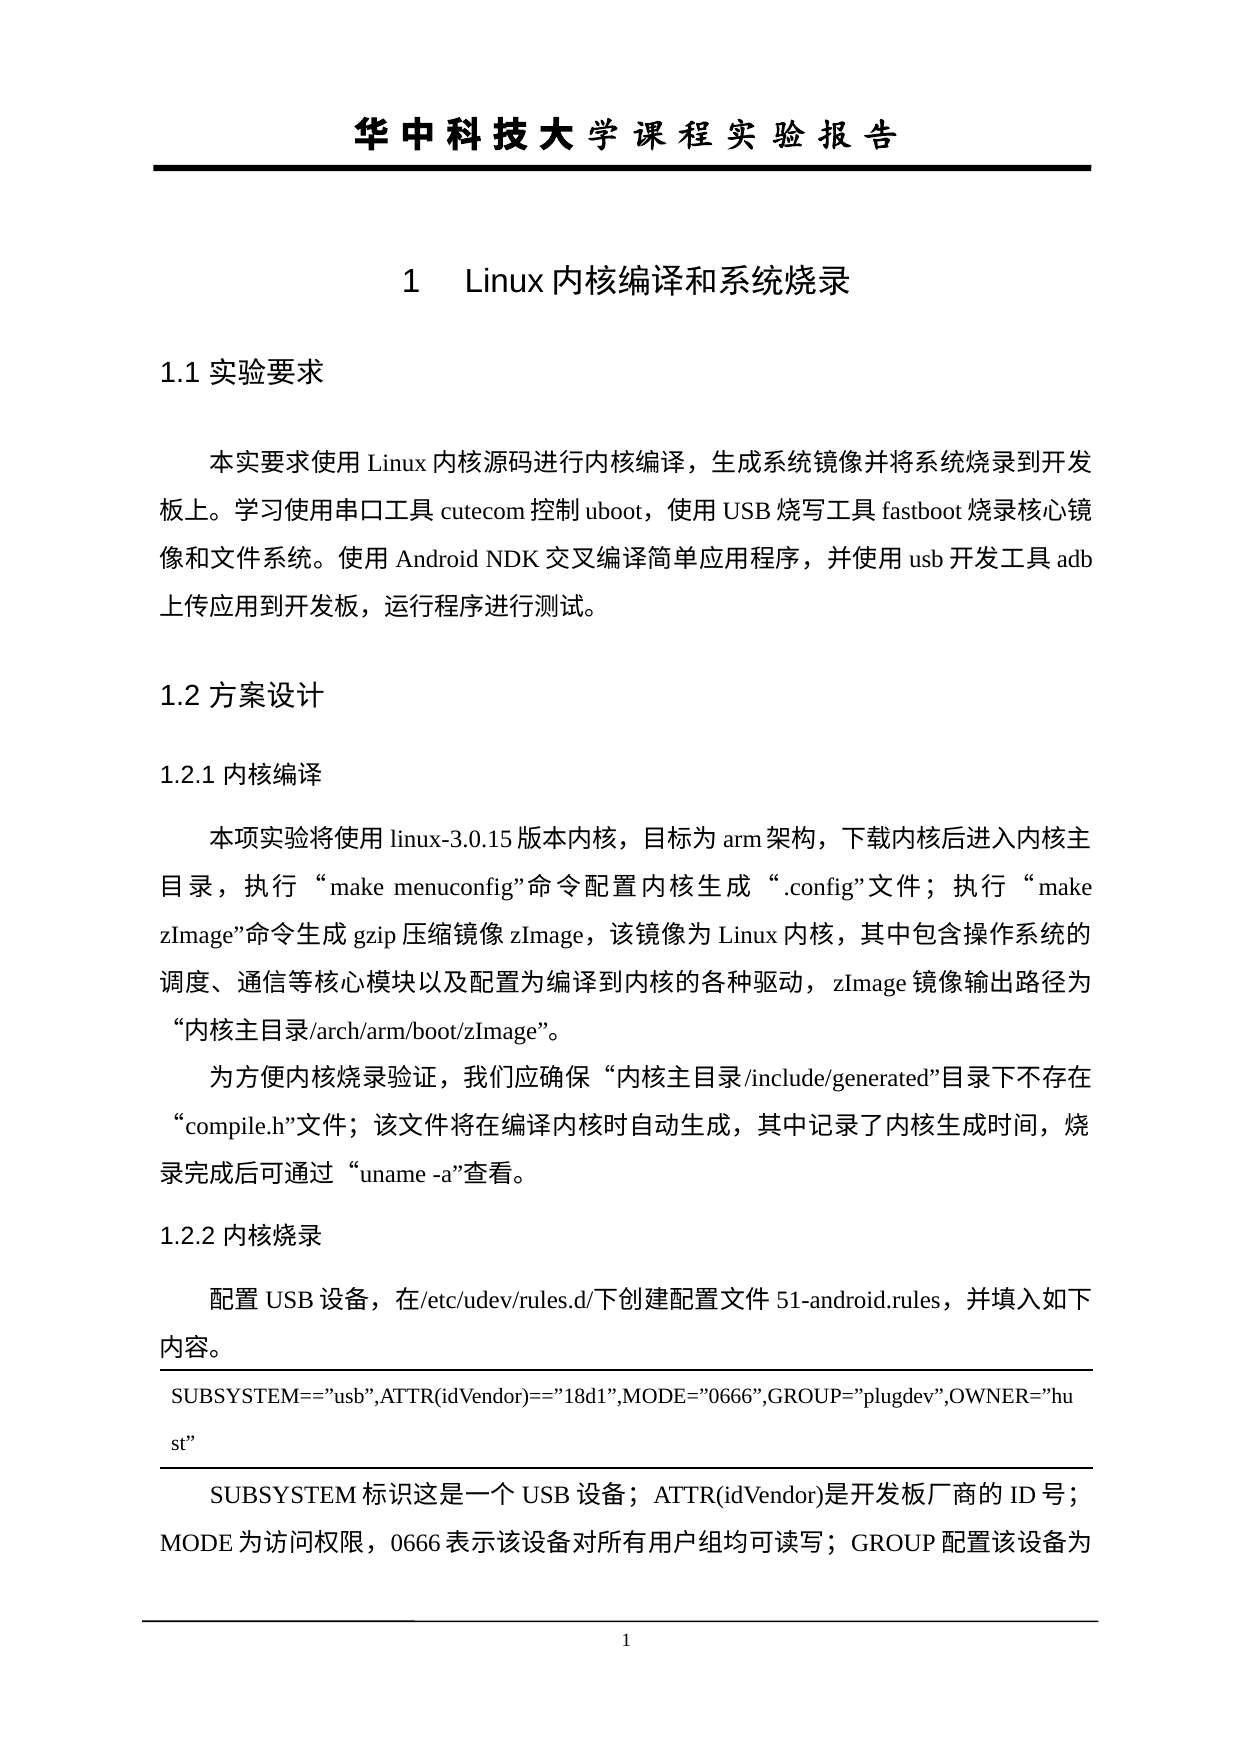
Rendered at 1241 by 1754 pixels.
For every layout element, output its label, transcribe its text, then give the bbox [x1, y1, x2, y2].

table_header SUBSYSTEM==”usb”,ATTR(idVendor)==”18d1”,MODE=”0666”,GROUP=”plugdev”,OWNER=”hust” [160, 1371, 1093, 1467]
text 本项实验将使用linux-3.0.15版本内核，目标为arm架构，下载内核后进入内核主目录，执行“make menuconfig”命令配置内核生成“.config”文件；执行“make zImage”命令生成gzip压缩镜像zImage，该镜像为Linux内核，其中包含操作系统的调度、通信等核心模块以及配置为编译到内核的各种驱动，zImage镜像输出路径为“内核主目录/arch/arm/boot/zImage”。 [159, 813, 1093, 1052]
subtitle 实验要求 [159, 354, 1093, 389]
text 配置USB设备，在/etc/udev/rules.d/下创建配置文件51-android.rules，并填入如下内容。 [159, 1274, 1093, 1369]
subtitle 内核烧录 [159, 1219, 1093, 1250]
subtitle 方案设计 [159, 676, 1093, 711]
subtitle Linux内核编译和系统烧录 [159, 256, 1093, 304]
text 为方便内核烧录验证，我们应确保“内核主目录/include/generated”目录下不存在“compile.h”文件；该文件将在编译内核时自动生成，其中记录了内核生成时间，烧录完成后可通过“uname -a”查看。 [159, 1052, 1093, 1196]
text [159, 1469, 1093, 1565]
subtitle 内核编译 [159, 759, 1093, 789]
text 本实要求使用Linux内核源码进行内核编译，生成系统镜像并将系统烧录到开发板上。学习使用串口工具cutecom控制uboot，使用USB烧写工具fastboot烧录核心镜像和文件系统。使用Android NDK交叉编译简单应用程序，并使用usb开发工具adb上传应用到开发板，运行程序进行测试。 [159, 437, 1093, 628]
